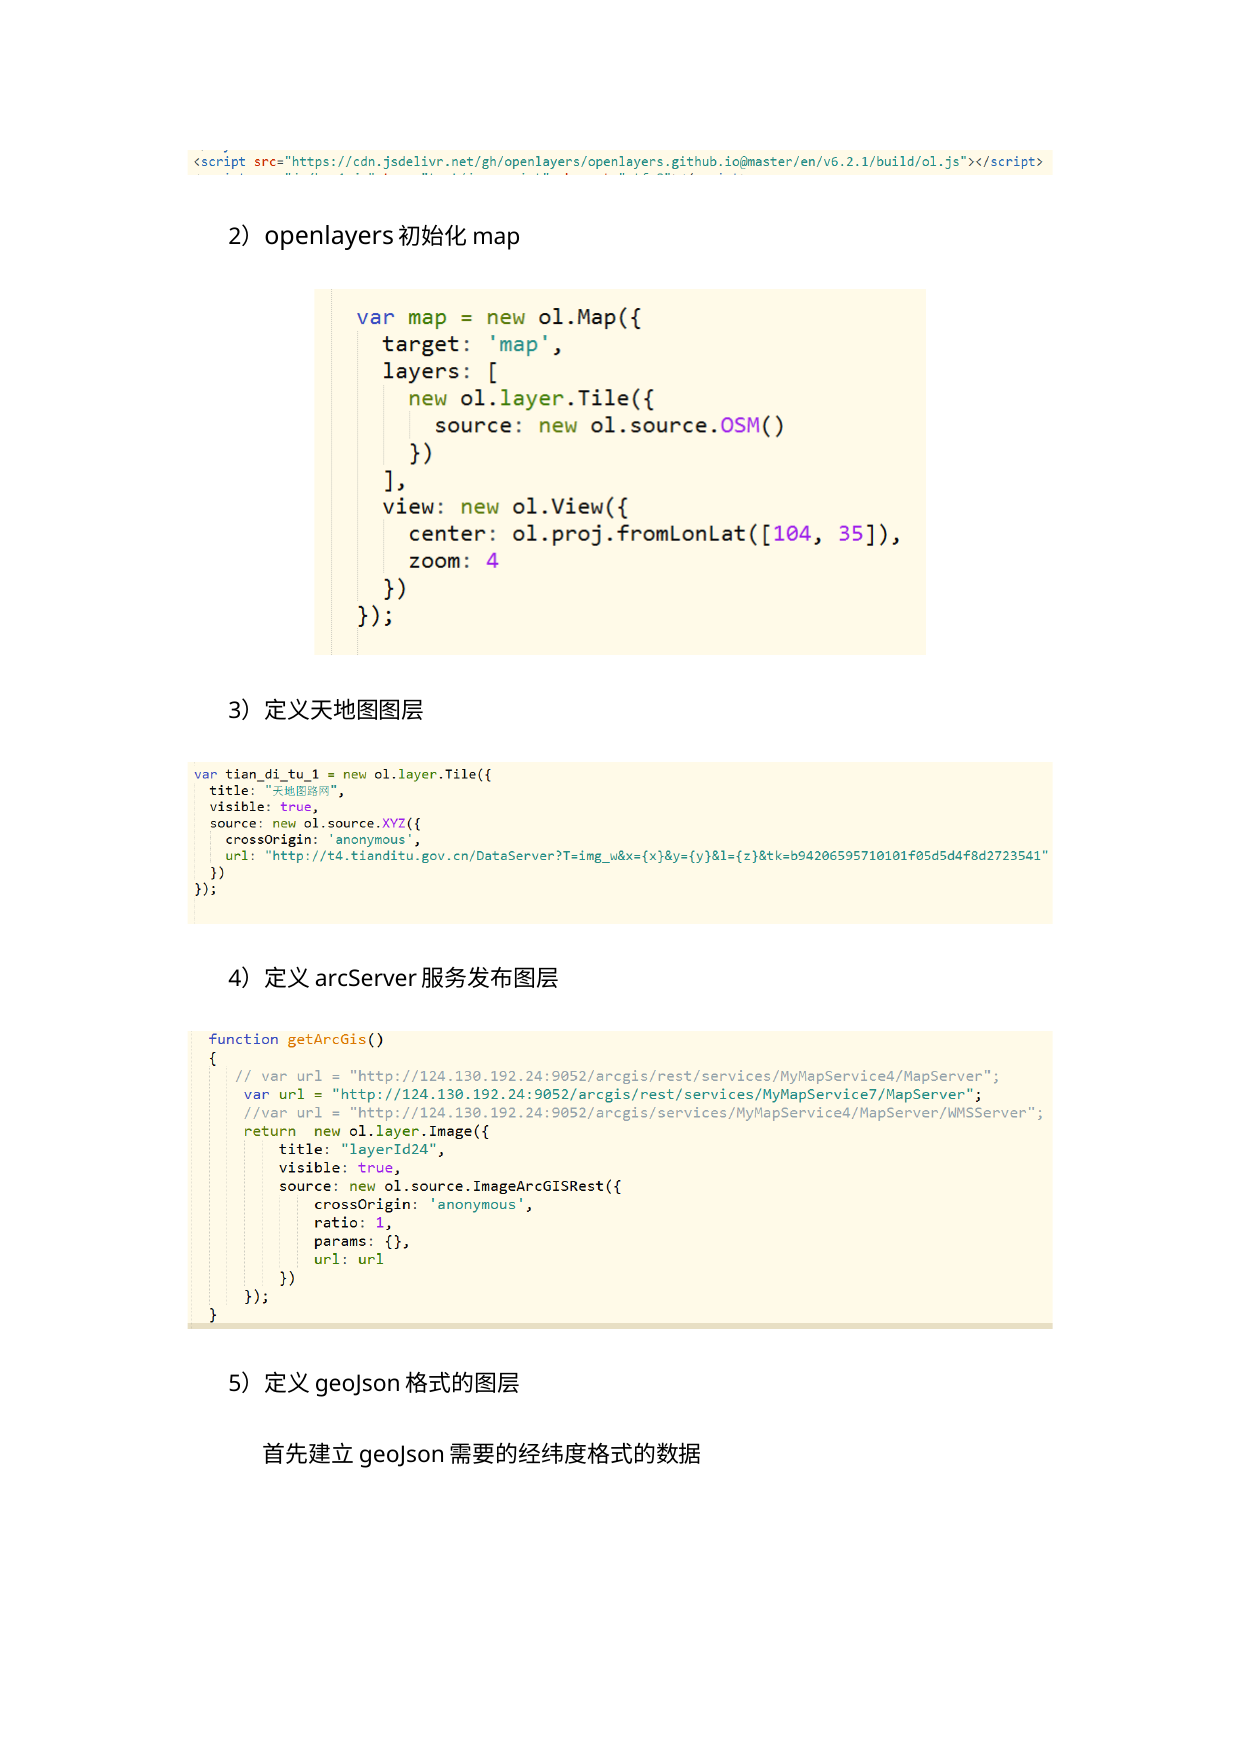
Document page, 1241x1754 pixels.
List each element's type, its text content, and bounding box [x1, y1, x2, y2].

picture [314, 289, 926, 655]
picture [187, 150, 1053, 175]
text 4）定义arcServer服务发布图层 [187, 960, 1053, 994]
picture [187, 1031, 1053, 1329]
text 首先建立geoJson需要的经纬度格式的数据 [187, 1435, 1053, 1469]
picture [187, 762, 1053, 924]
text 3）定义天地图图层 [187, 691, 1053, 725]
text 2）openlayers初始化map [187, 218, 1053, 252]
text 5）定义geoJson格式的图层 [187, 1364, 1053, 1398]
